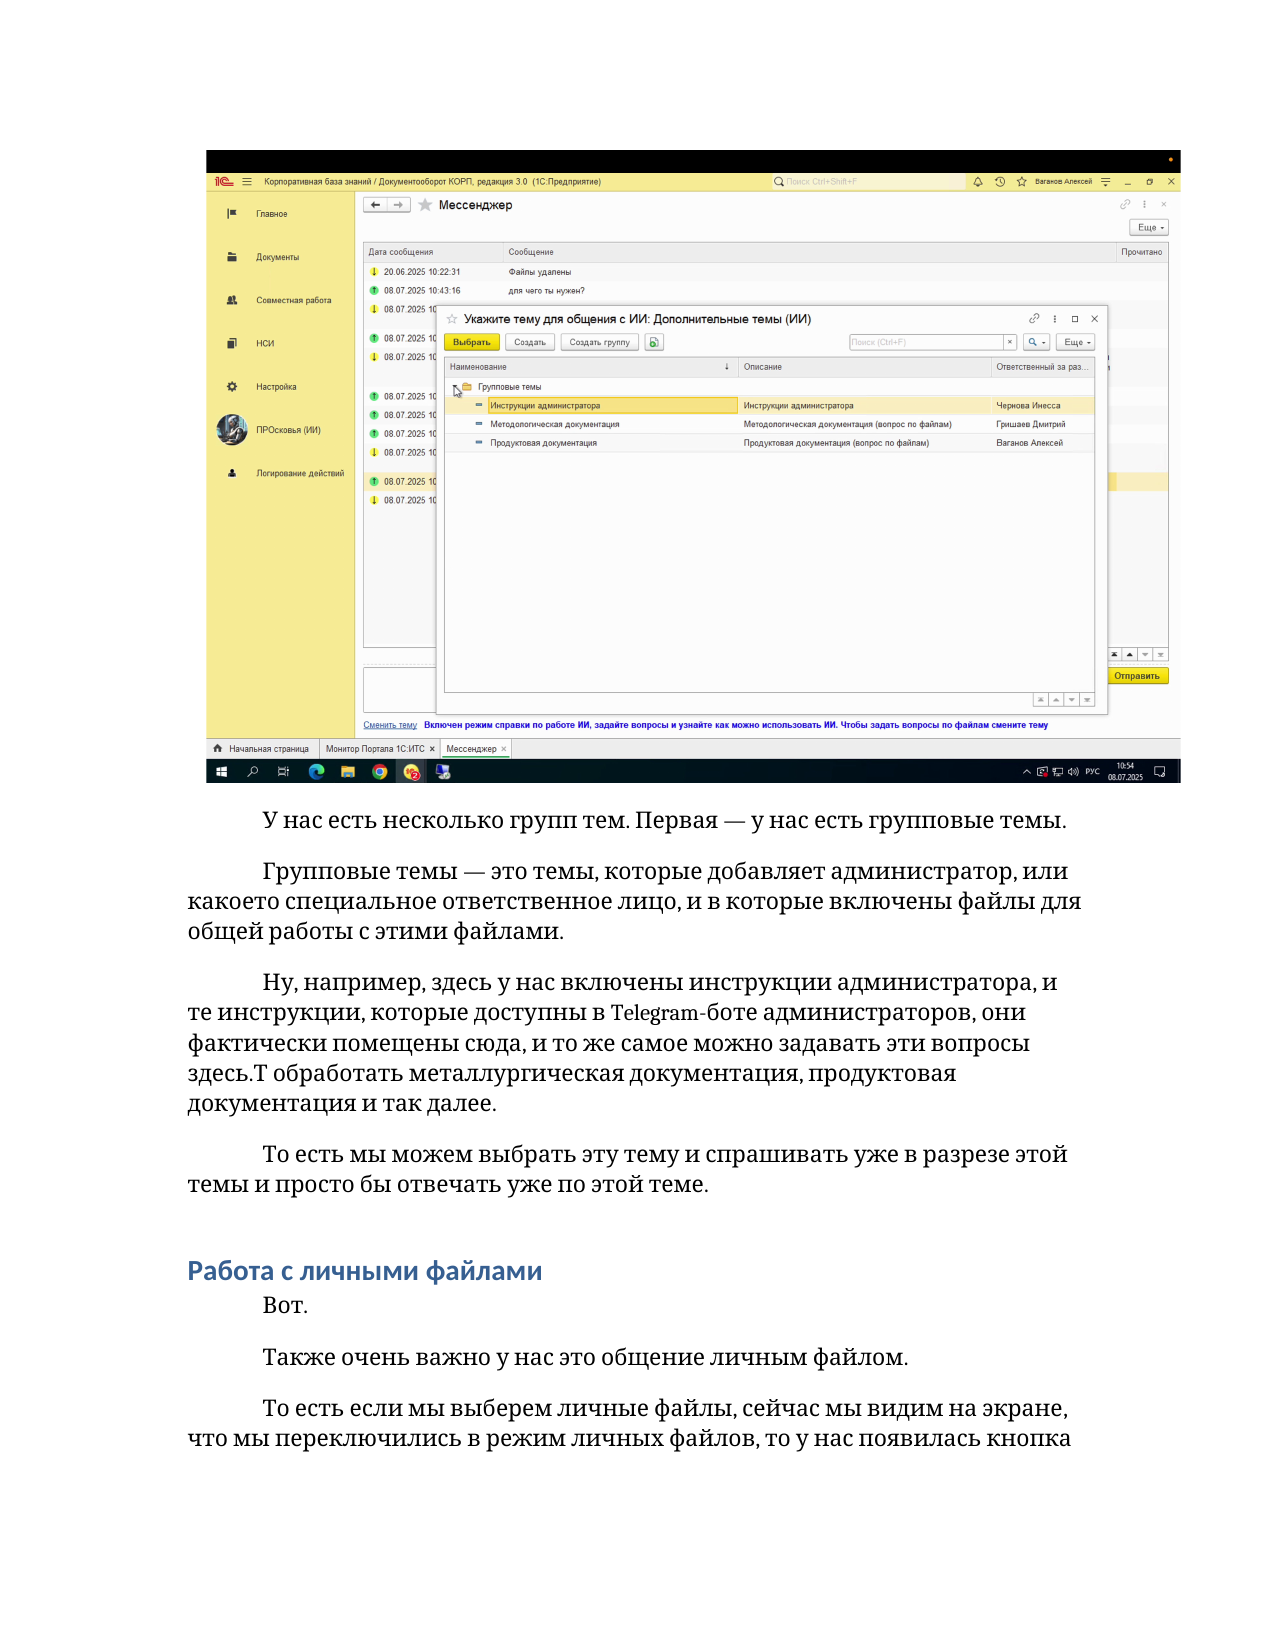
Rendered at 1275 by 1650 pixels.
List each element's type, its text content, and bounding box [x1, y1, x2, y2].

subtitle Работа с личными файлами [187, 1252, 1087, 1288]
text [187, 1395, 1087, 1452]
text Также очень важно у нас это общение личным файлом. [187, 1344, 1087, 1371]
text Вот. [187, 1293, 1087, 1319]
text Ну, например, здесь у нас включены инструкции администратора, и те инструкции, которые доступны в Telegram-боте администраторов, они фактически помещены сюда, и то же самое можно задавать эти вопросы здесь.Т обработать металлургическая документация, продуктовая документация и так далее. [187, 970, 1087, 1117]
text Групповые темы — это темы, которые добавляет администратор, или какоето специальное ответственное лицо, и в которые включены файлы для общей работы с этими файлами. [187, 858, 1087, 945]
text То есть мы можем выбрать эту тему и спрашивать уже в разрезе этой темы и просто бы отвечать уже по этой теме. [187, 1142, 1087, 1198]
picture [206, 150, 1181, 783]
text У нас есть несколько групп тем. Первая — у нас есть групповые темы. [187, 807, 1087, 834]
